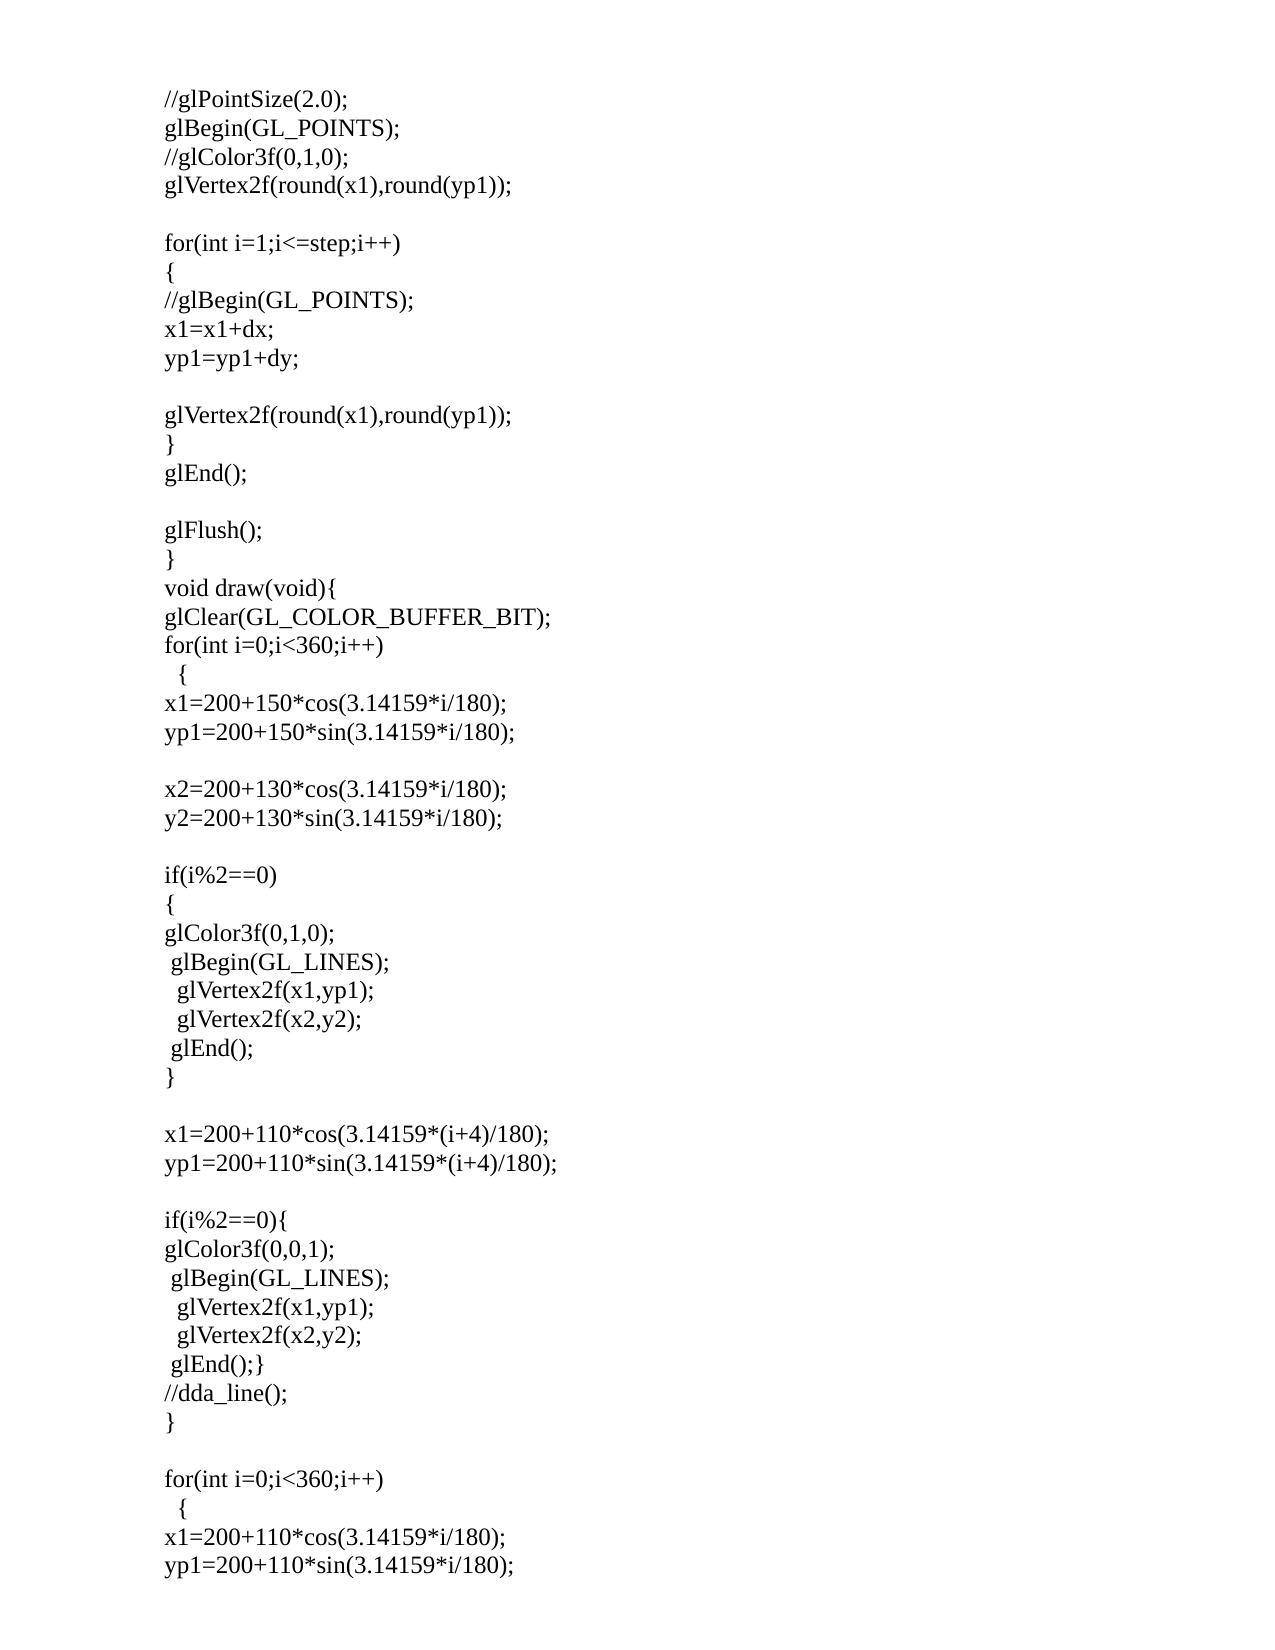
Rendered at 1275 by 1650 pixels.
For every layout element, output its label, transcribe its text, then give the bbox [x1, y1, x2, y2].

text glClear(GL_COLOR_BUFFER_BIT); [164, 602, 1125, 631]
text glColor3f(0,1,0); [164, 918, 1125, 947]
text x1=200+110*cos(3.14159*(i+4)/180); [164, 1119, 1125, 1148]
text yp1=200+110*sin(3.14159*(i+4)/180); [164, 1148, 1125, 1177]
text glVertex2f(x1,yp1); [164, 1292, 1125, 1321]
text glVertex2f(x2,y2); [164, 1004, 1125, 1033]
text x1=200+110*cos(3.14159*i/180); [164, 1522, 1125, 1551]
text if(i%2==0){ [164, 1206, 1125, 1234]
text //glBegin(GL_POINTS); [164, 286, 1125, 314]
text glEnd();} [164, 1349, 1125, 1378]
text { [164, 257, 1125, 286]
text { [164, 889, 1125, 918]
text if(i%2==0) [164, 861, 1125, 889]
text //dda_line(); [164, 1378, 1125, 1407]
text x1=200+150*cos(3.14159*i/180); [164, 688, 1125, 717]
text glBegin(GL_LINES); [164, 947, 1125, 976]
text //glPointSize(2.0); [164, 84, 1125, 113]
text void draw(void){ [164, 573, 1125, 602]
text } [164, 1407, 1125, 1436]
text glColor3f(0,0,1); [164, 1234, 1125, 1263]
text glFlush(); [164, 516, 1125, 544]
text glVertex2f(round(x1),round(yp1)); [164, 401, 1125, 429]
text } [164, 1062, 1125, 1091]
text glBegin(GL_LINES); [164, 1263, 1125, 1292]
text glVertex2f(round(x1),round(yp1)); [164, 171, 1125, 199]
text for(int i=0;i<360;i++) [164, 631, 1125, 659]
text glEnd(); [164, 1033, 1125, 1062]
text glVertex2f(x2,y2); [164, 1321, 1125, 1349]
text yp1=200+150*sin(3.14159*i/180); [164, 717, 1125, 746]
text //glColor3f(0,1,0); [164, 142, 1125, 171]
text glBegin(GL_POINTS); [164, 113, 1125, 142]
text { [164, 1493, 1125, 1522]
text y2=200+130*sin(3.14159*i/180); [164, 803, 1125, 832]
text x1=x1+dx; [164, 314, 1125, 343]
text x2=200+130*cos(3.14159*i/180); [164, 774, 1125, 803]
text yp1=200+110*sin(3.14159*i/180); [164, 1551, 1125, 1579]
text { [164, 659, 1125, 688]
text } [164, 429, 1125, 458]
text glVertex2f(x1,yp1); [164, 976, 1125, 1004]
text glEnd(); [164, 458, 1125, 487]
text for(int i=1;i<=step;i++) [164, 228, 1125, 257]
text for(int i=0;i<360;i++) [164, 1464, 1125, 1493]
text } [164, 544, 1125, 573]
text yp1=yp1+dy; [164, 343, 1125, 372]
